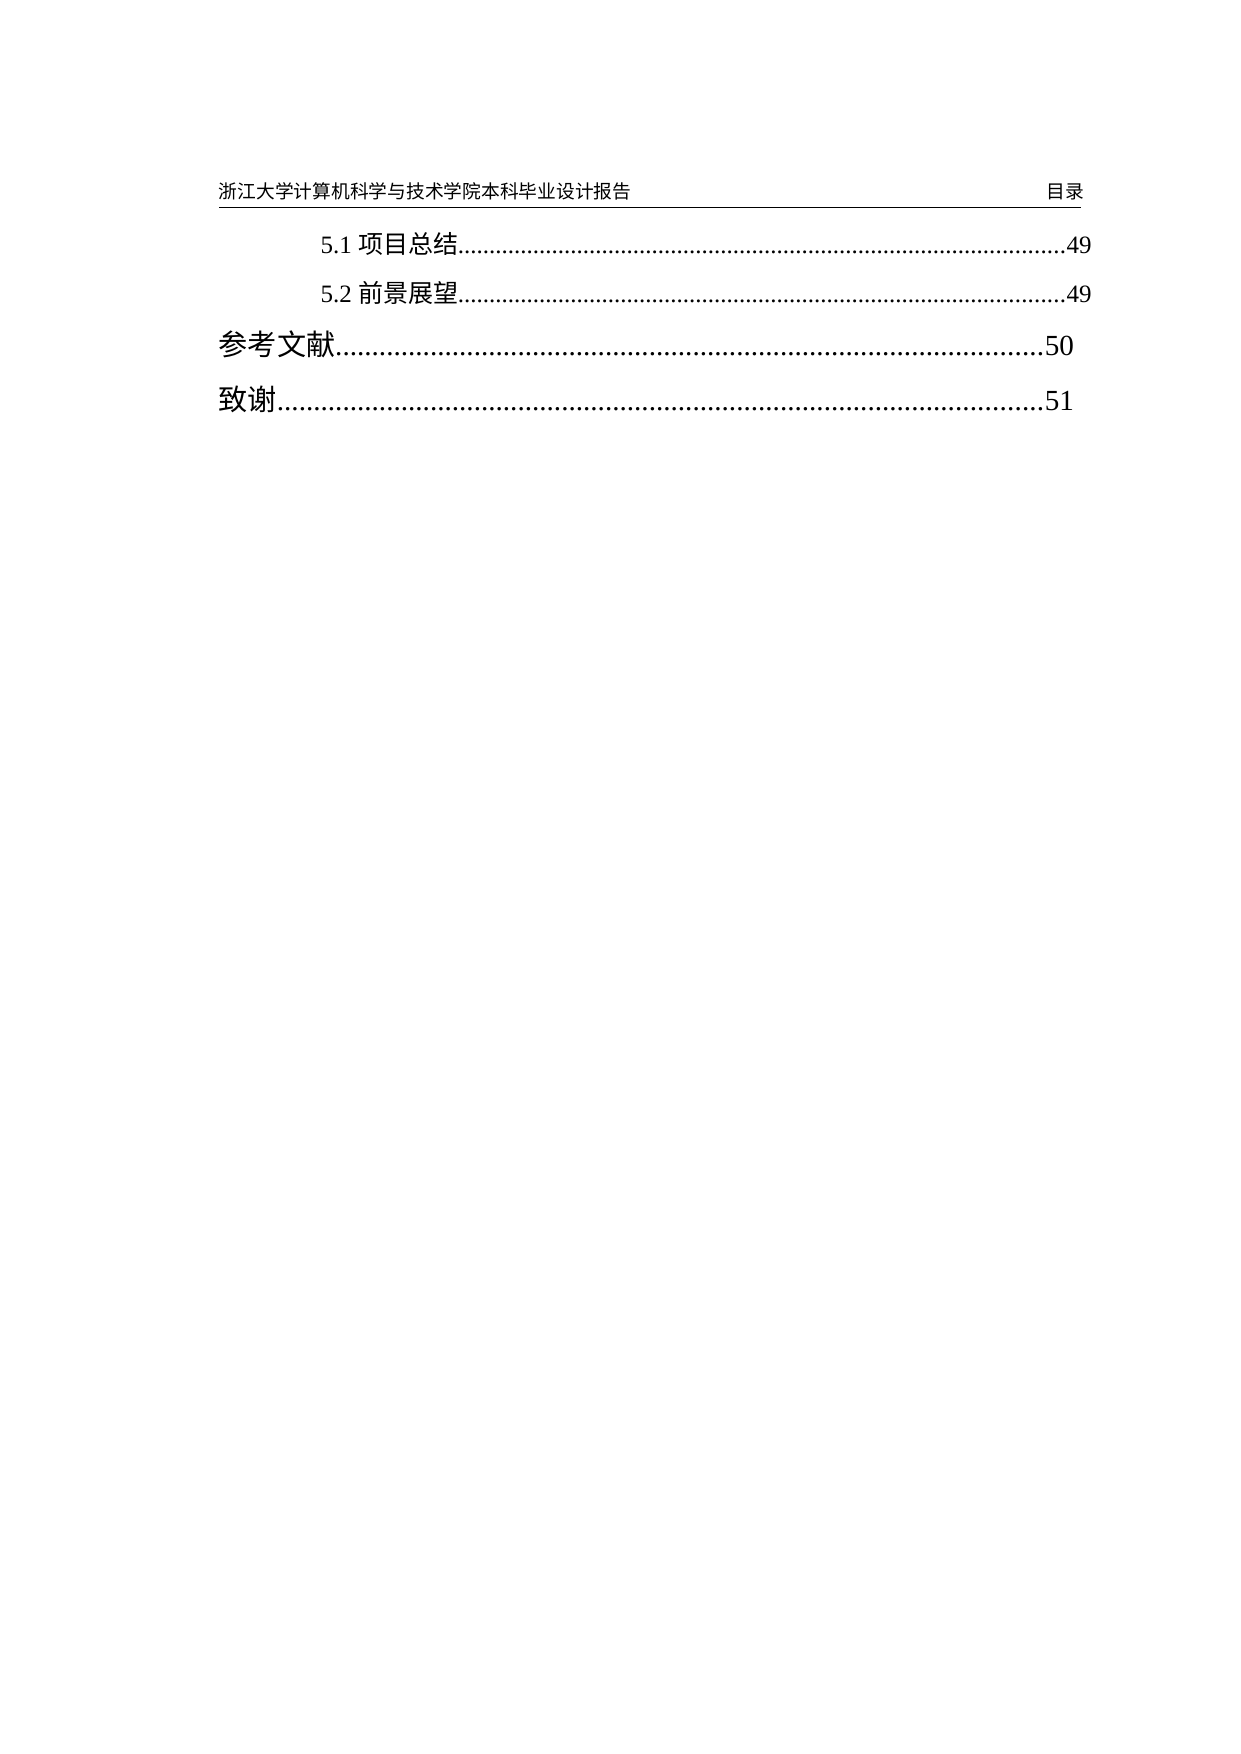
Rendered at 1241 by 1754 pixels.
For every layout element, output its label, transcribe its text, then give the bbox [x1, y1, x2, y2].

text 致谢 51 [218, 377, 1081, 419]
text 5.1 项目总结 49 [268, 224, 1081, 261]
text 参考文献 50 [218, 322, 1081, 364]
text 5.2 前景展望 49 [268, 273, 1081, 309]
